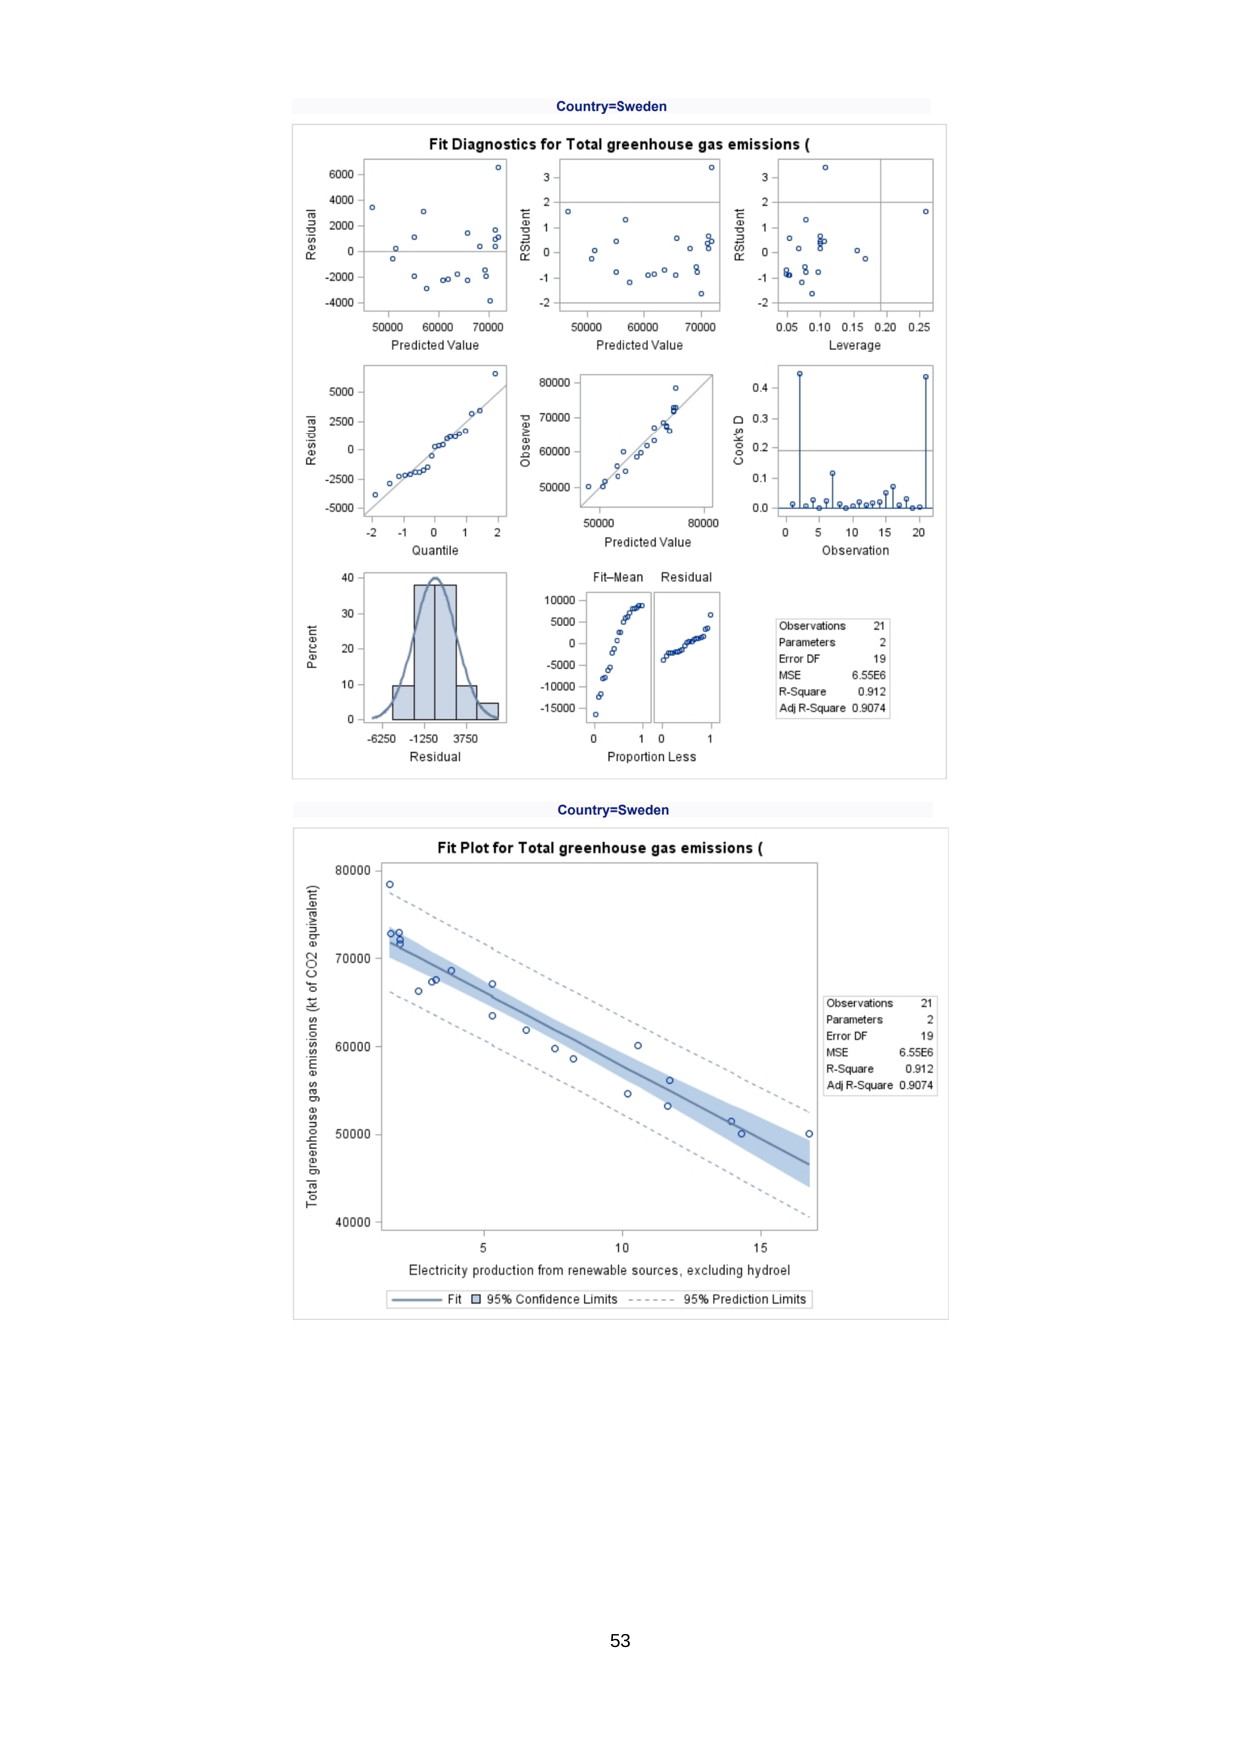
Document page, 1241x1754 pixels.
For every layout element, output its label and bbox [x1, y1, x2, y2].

picture [291, 88, 949, 780]
picture [291, 794, 949, 1321]
